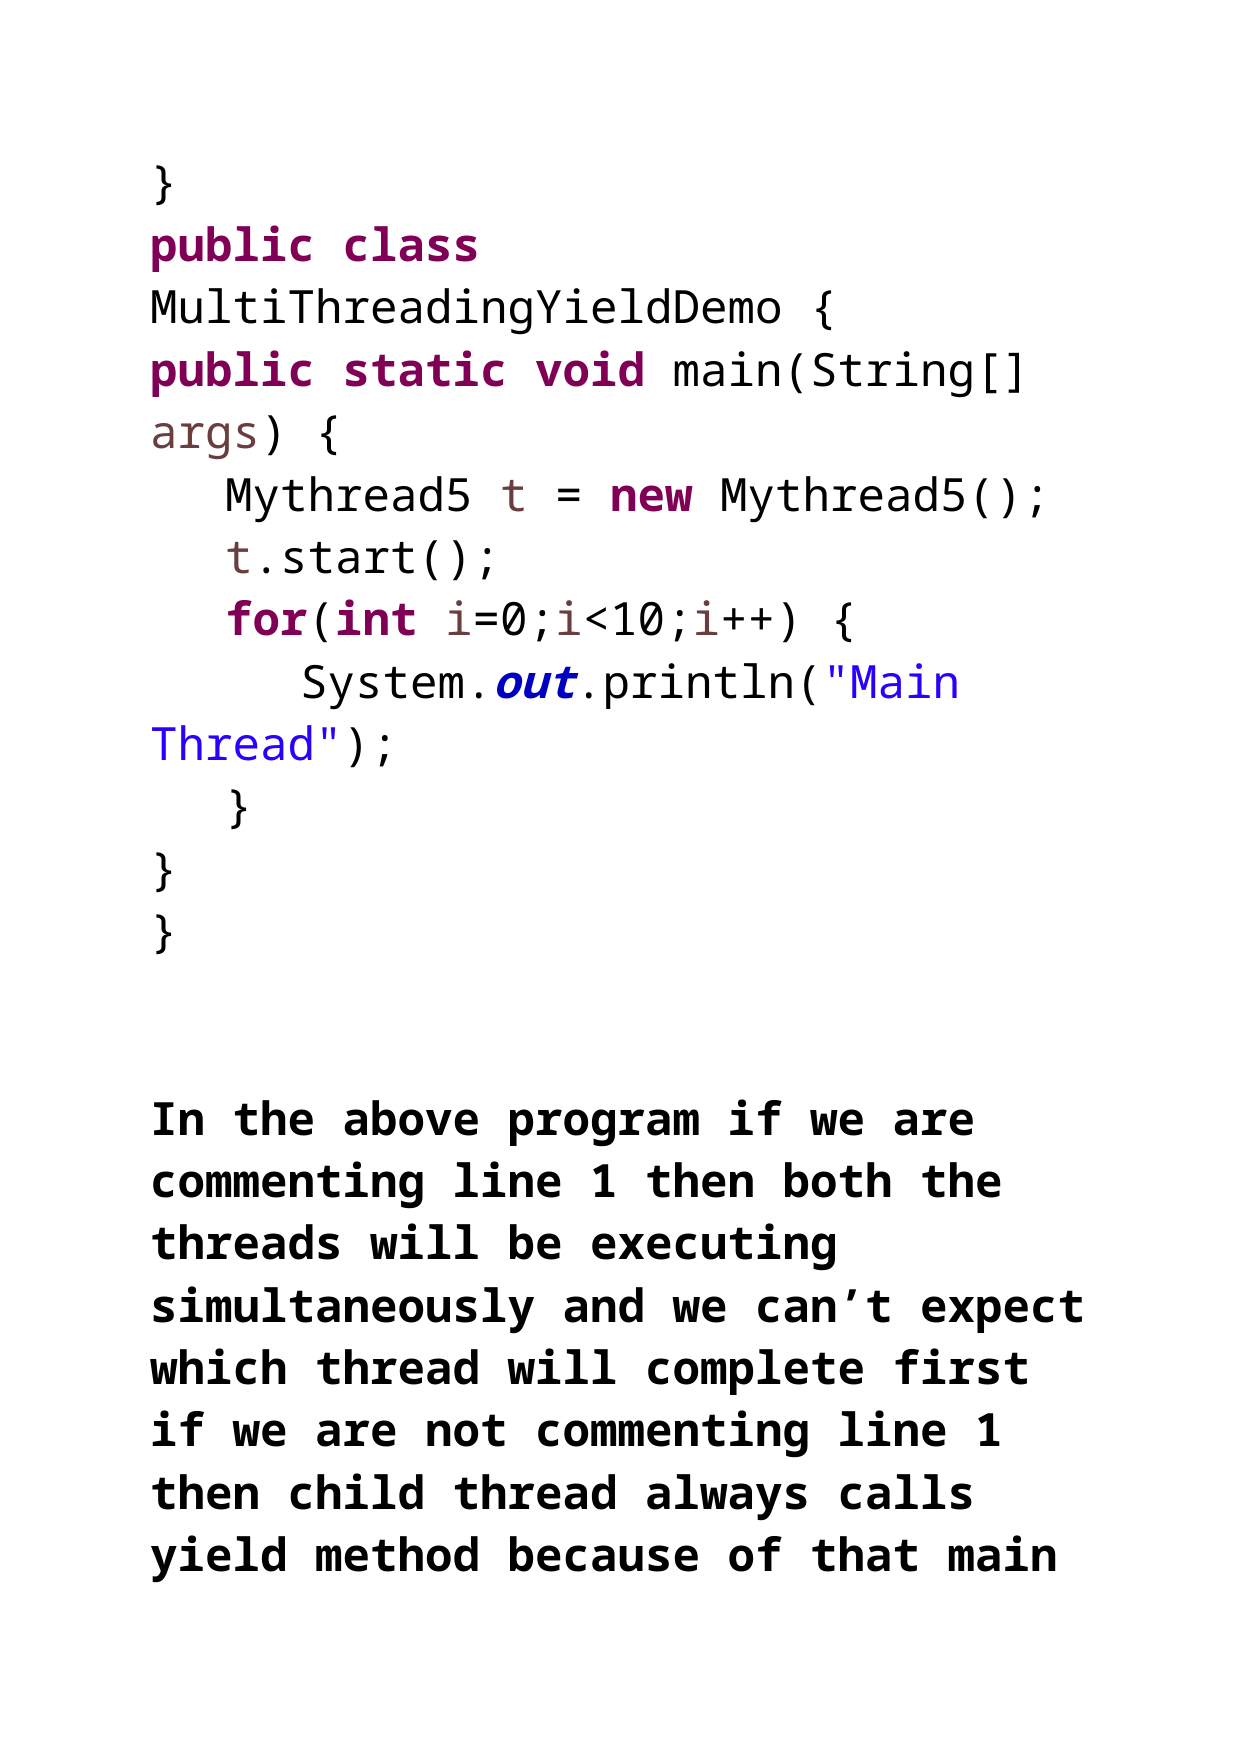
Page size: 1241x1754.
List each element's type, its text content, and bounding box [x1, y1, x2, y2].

text Mythread5 t = new Mythread5(); [150, 462, 1090, 524]
text } [150, 899, 1090, 961]
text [150, 1086, 1090, 1585]
text public class MultiThreadingYieldDemo { [150, 212, 1090, 337]
text } [150, 836, 1090, 899]
text } [150, 774, 1090, 836]
text public static void main(String[] args) { [150, 337, 1090, 462]
text System.out.println("Main Thread"); [150, 649, 1090, 774]
text t.start(); [150, 524, 1090, 587]
text } [150, 150, 1090, 212]
text for(int i=0;i<10;i++) { [150, 587, 1090, 649]
